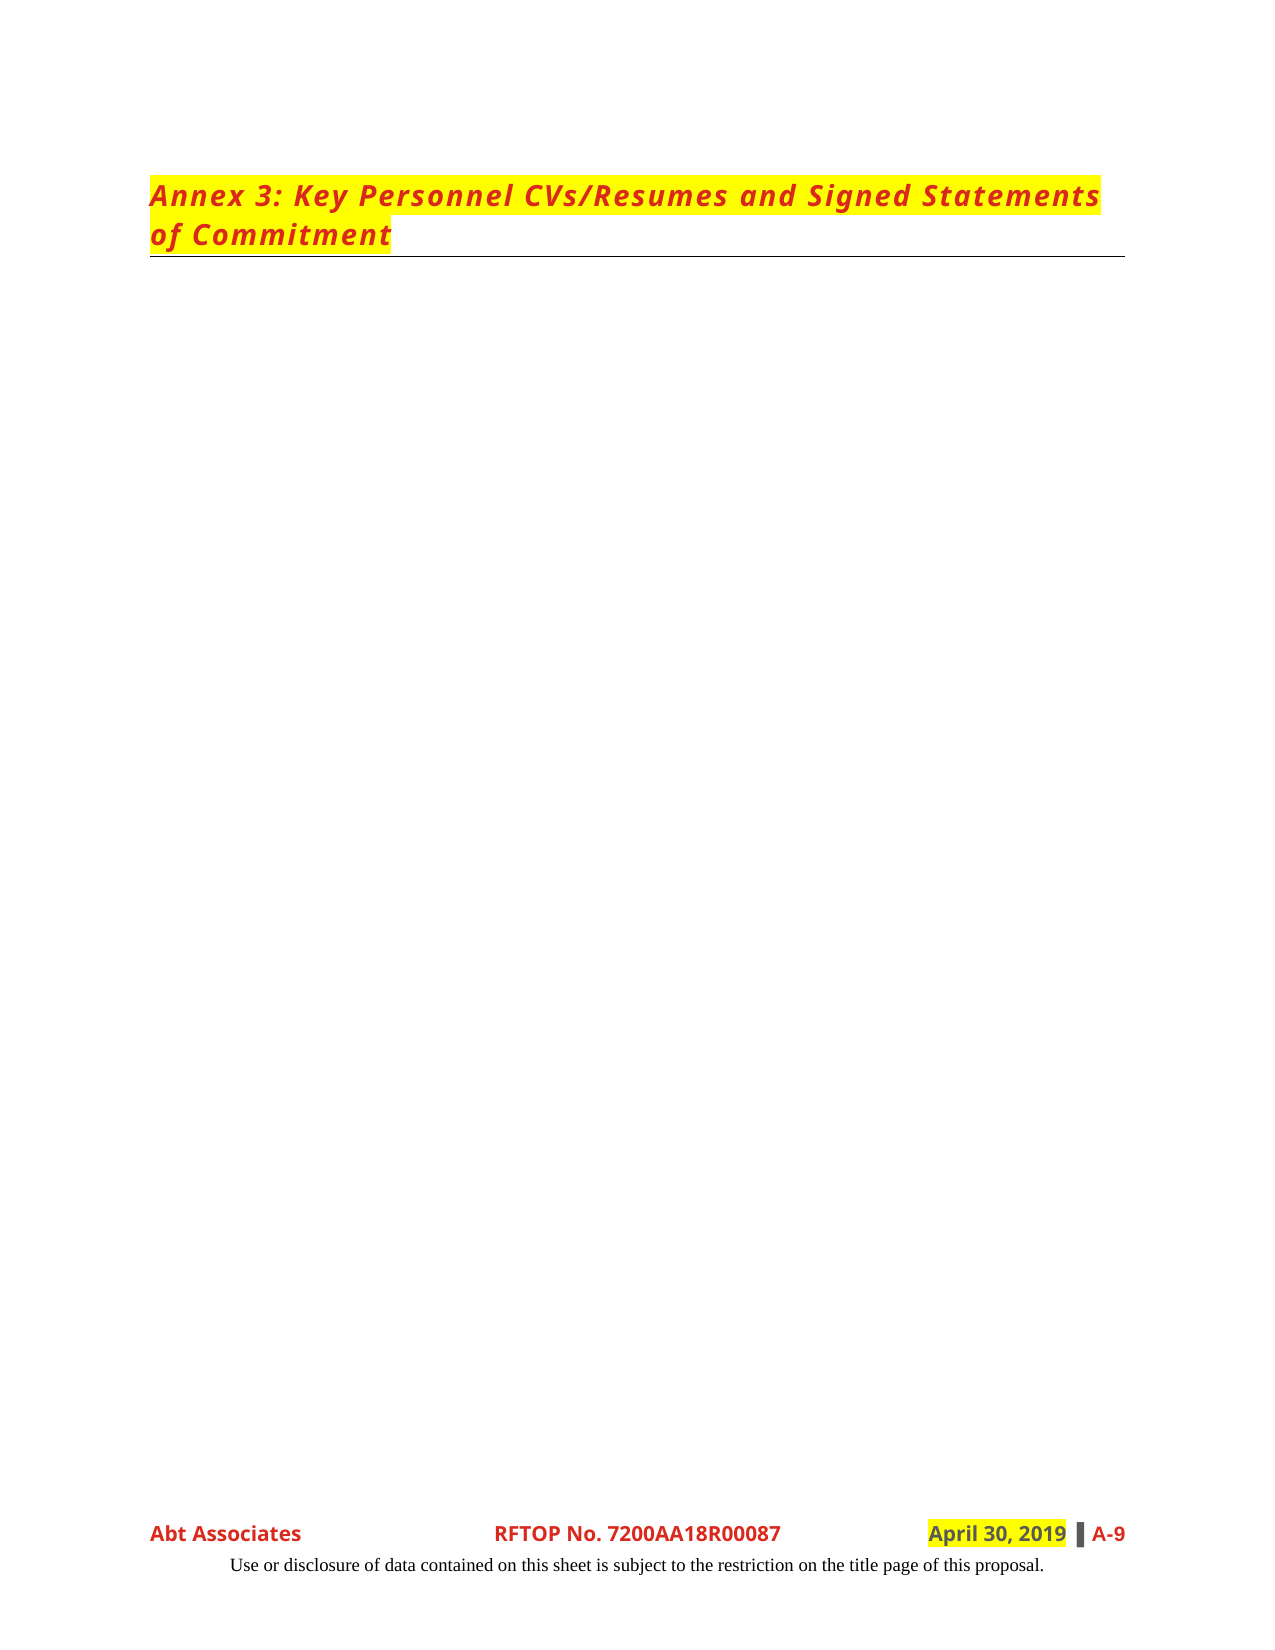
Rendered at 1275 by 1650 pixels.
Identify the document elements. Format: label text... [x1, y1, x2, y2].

subtitle Annex 3: Key Personnel CVs/Resumes and Signed Statements of Commitment [150, 175, 1125, 256]
